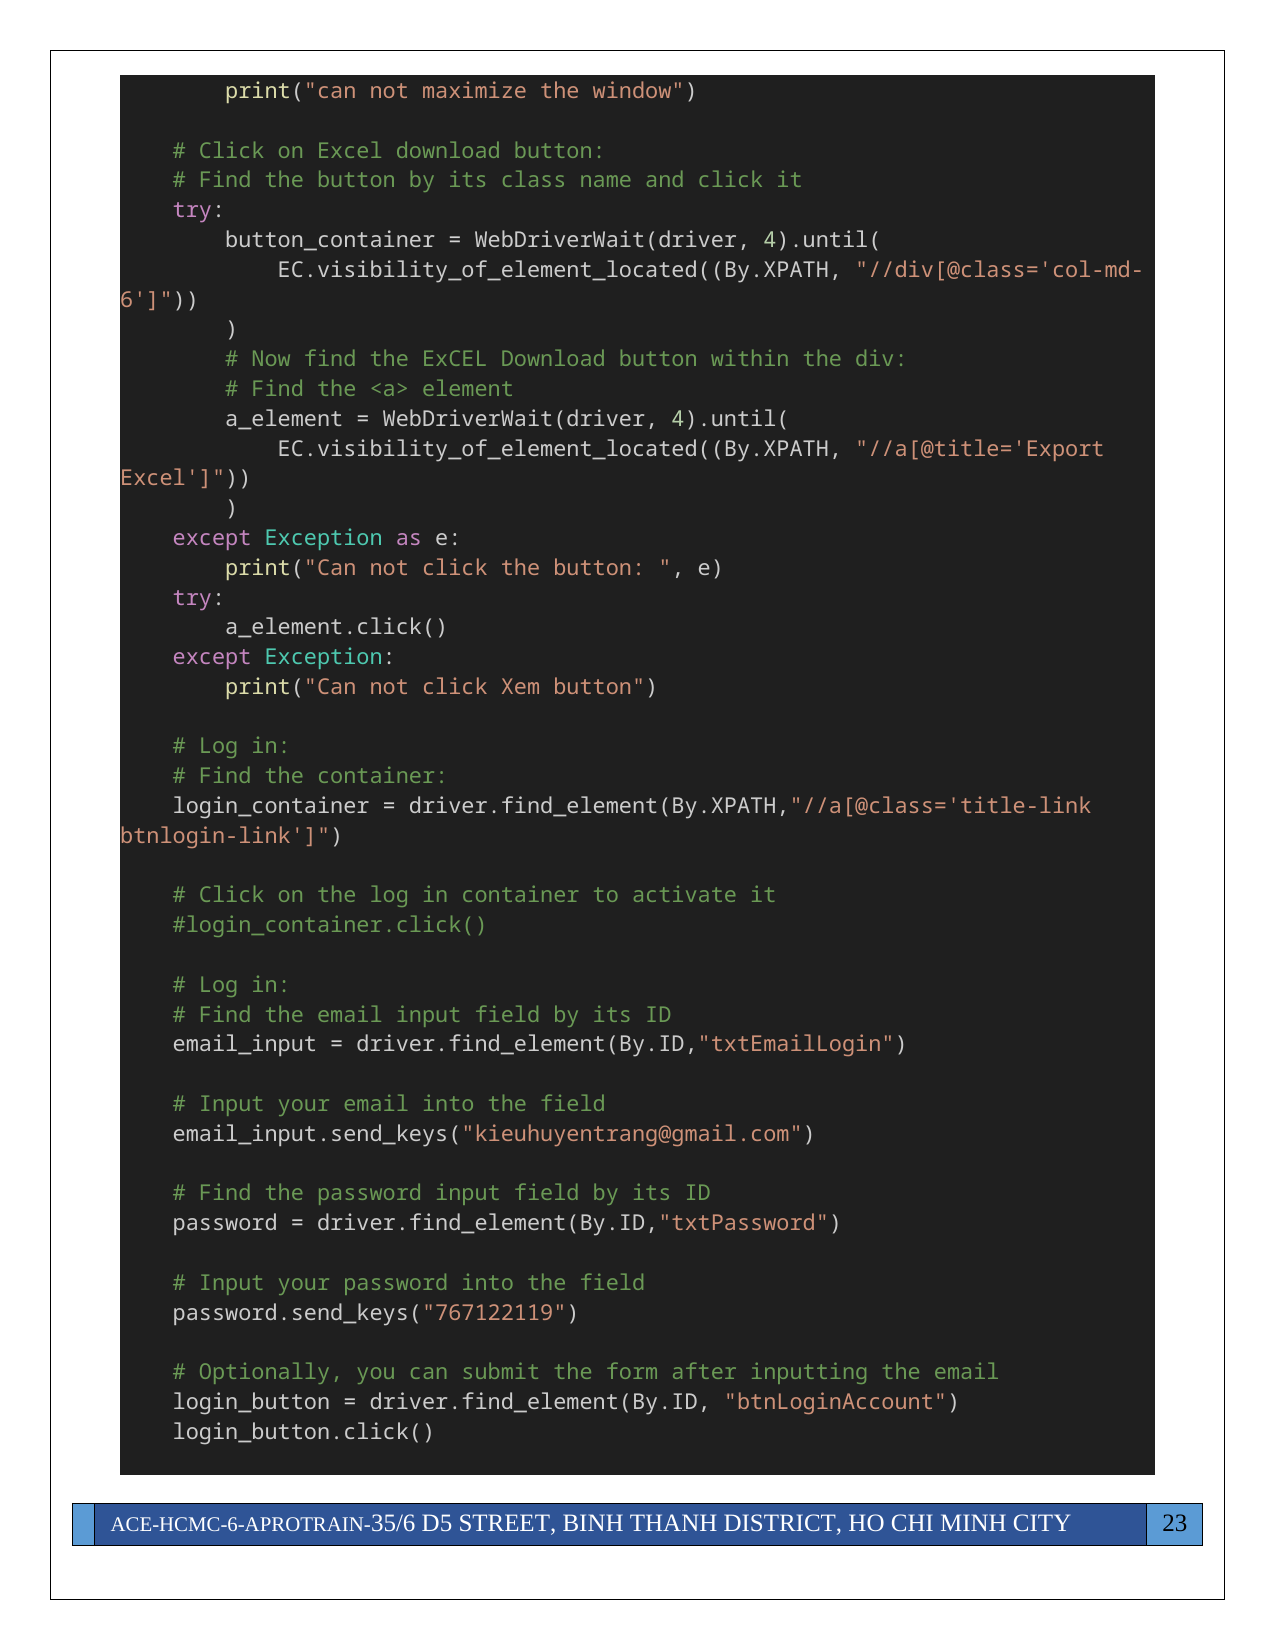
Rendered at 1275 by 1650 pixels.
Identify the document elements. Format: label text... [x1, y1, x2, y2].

text ) [120, 313, 1155, 343]
text button_container = WebDriverWait(driver, 4).until( [120, 224, 1155, 254]
text print("can not maximize the window") [120, 75, 1155, 105]
text # Click on the log in container to activate it [120, 879, 1155, 909]
text password.send_keys("767122119") [120, 1296, 1155, 1326]
text ) [120, 492, 1155, 522]
text # Find the <a> element [120, 373, 1155, 403]
text login_button = driver.find_element(By.ID, "btnLoginAccount") [120, 1386, 1155, 1416]
text # Now find the ExCEL Download button within the div: [120, 343, 1155, 373]
text a_element.click() [120, 611, 1155, 641]
text except Exception as e: [120, 522, 1155, 552]
text # Click on Excel download button: [120, 134, 1155, 164]
text password = driver.find_element(By.ID,"txtPassword") [120, 1207, 1155, 1237]
text #login_container.click() [120, 909, 1155, 939]
text # Input your email into the field [120, 1088, 1155, 1118]
text a_element = WebDriverWait(driver, 4).until( [120, 403, 1155, 432]
text print("Can not click the button: ", e) [120, 552, 1155, 581]
text email_input.send_keys("kieuhuyentrang@gmail.com") [120, 1118, 1155, 1147]
text # Optionally, you can submit the form after inputting the email [120, 1356, 1155, 1386]
text try: [120, 581, 1155, 611]
text except Exception: [120, 641, 1155, 671]
text email_input = driver.find_element(By.ID,"txtEmailLogin") [120, 1028, 1155, 1058]
text try: [120, 194, 1155, 224]
text # Find the button by its class name and click it [120, 164, 1155, 194]
text # Find the container: [120, 760, 1155, 790]
text # Find the email input field by its ID [120, 998, 1155, 1028]
text # Log in: [120, 730, 1155, 760]
text # Find the password input field by its ID [120, 1177, 1155, 1207]
text login_container = driver.find_element(By.XPATH,"//a[@class='title-link btnlogin-link']") [120, 790, 1155, 849]
text EC.visibility_of_element_located((By.XPATH, "//div[@class='col-md-6']")) [120, 254, 1155, 313]
text # Log in: [120, 969, 1155, 998]
text print("Can not click Xem button") [120, 671, 1155, 701]
text EC.visibility_of_element_located((By.XPATH, "//a[@title='Export Excel']")) [120, 432, 1155, 492]
text login_button.click() [120, 1416, 1155, 1445]
text # Input your password into the field [120, 1267, 1155, 1296]
